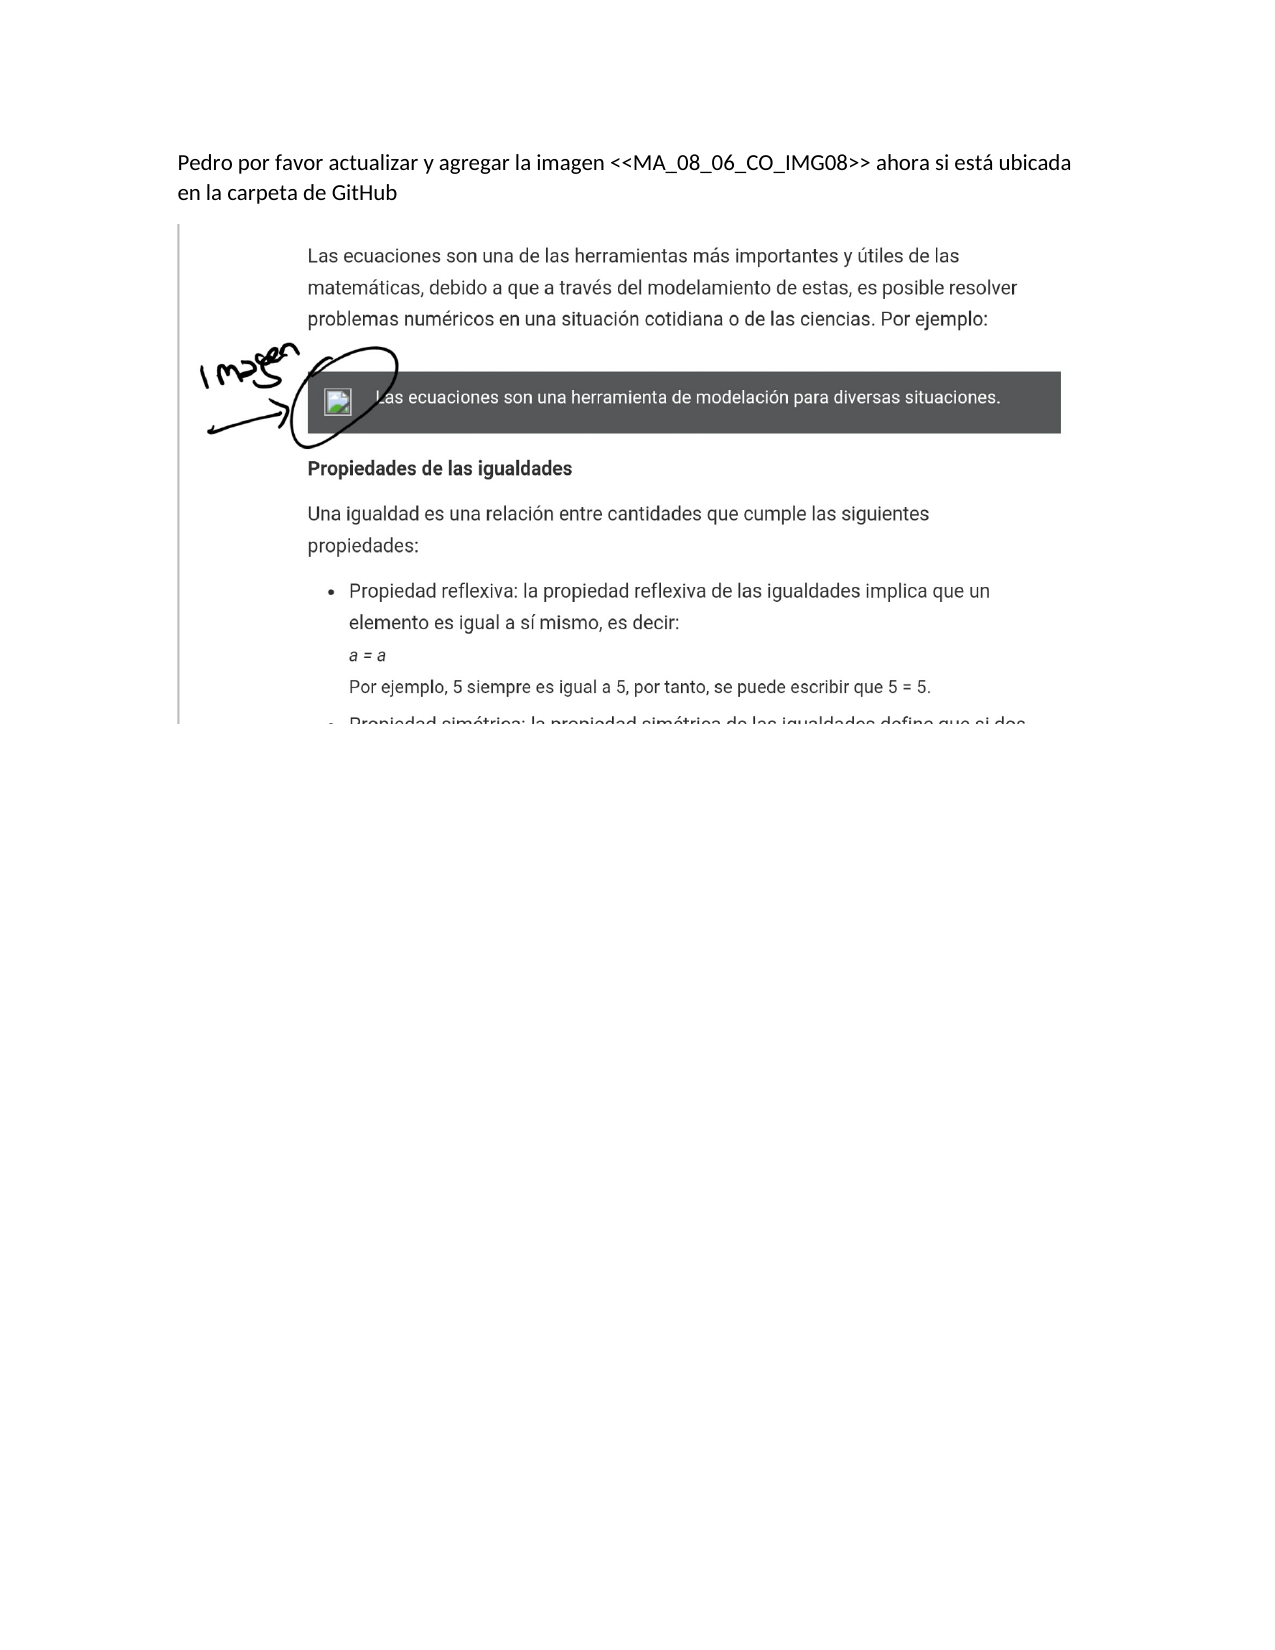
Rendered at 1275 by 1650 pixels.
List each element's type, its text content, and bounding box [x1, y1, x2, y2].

text Pedro por favor actualizar y agregar la imagen <<MA_08_06_CO_IMG08>> ahora si está ubicada en la carpeta de GitHub [177, 148, 1098, 206]
picture [177, 224, 1098, 724]
